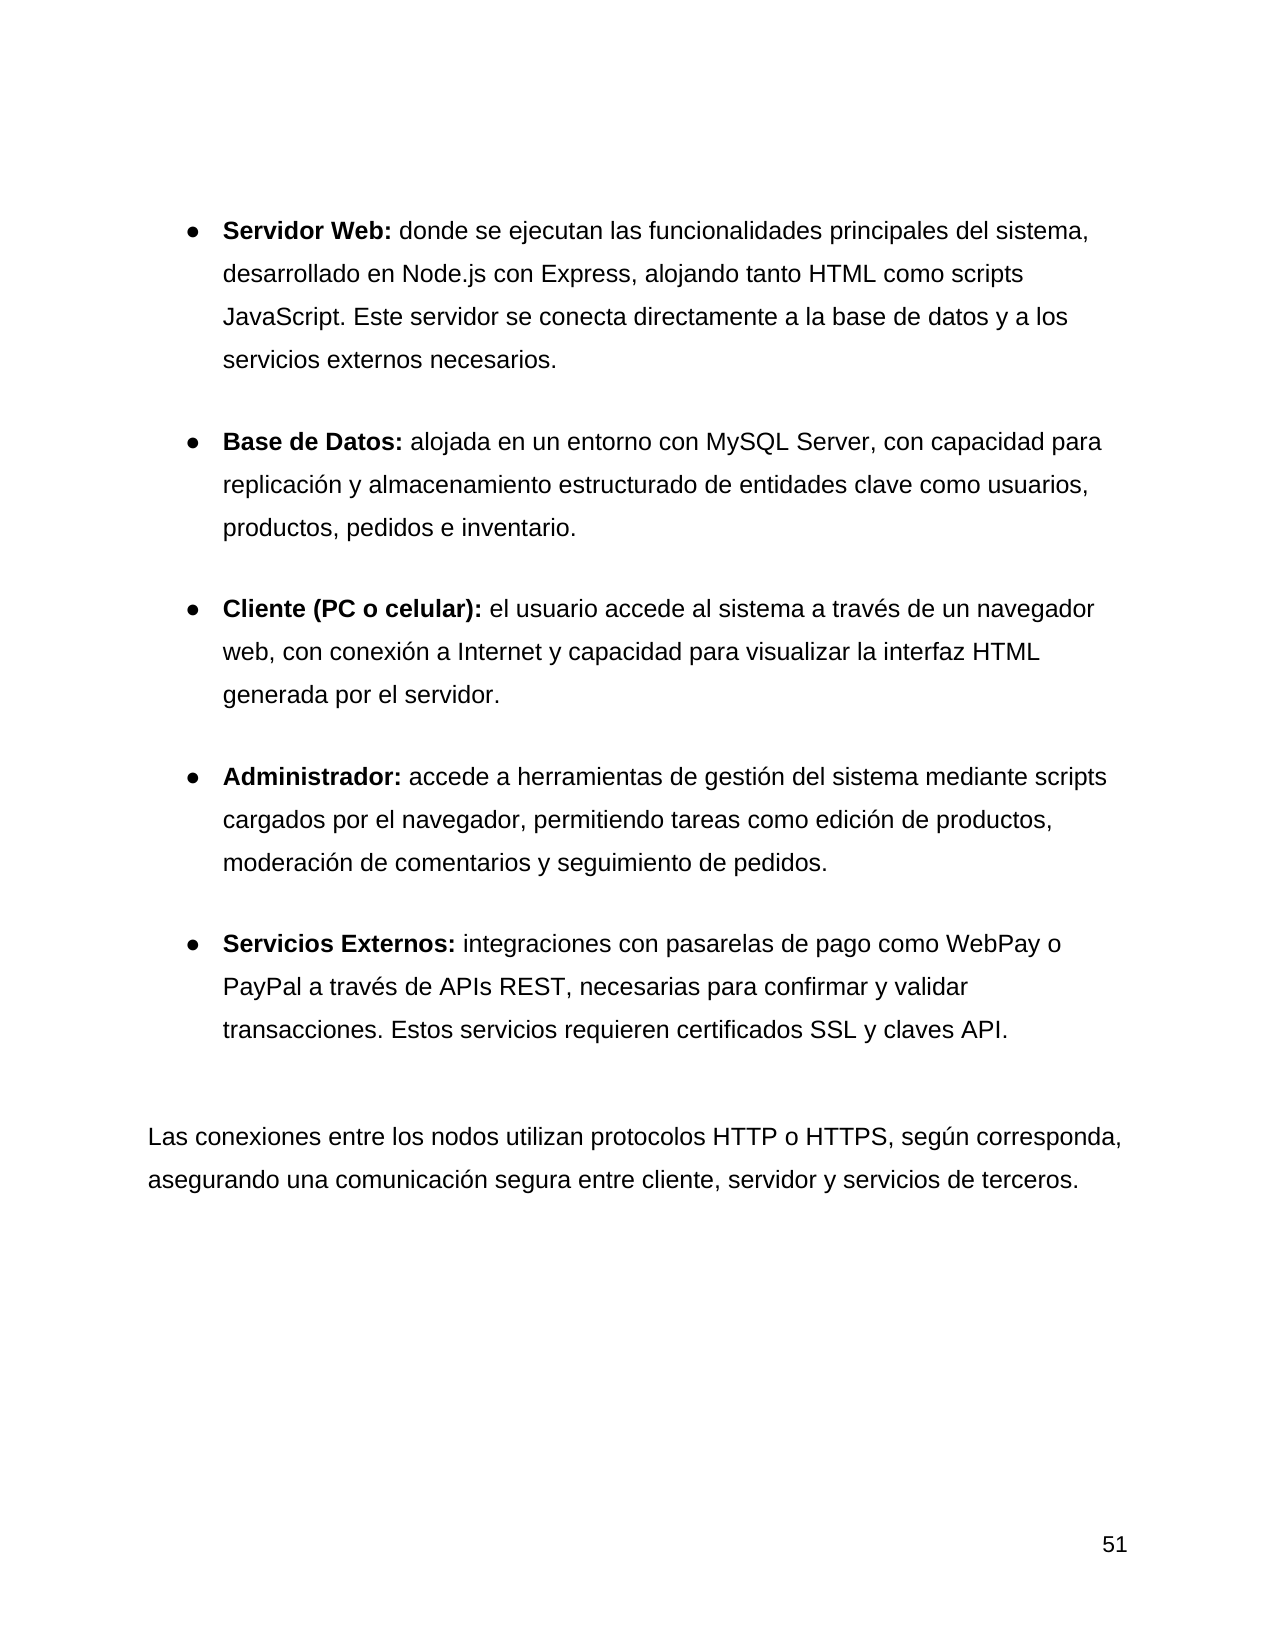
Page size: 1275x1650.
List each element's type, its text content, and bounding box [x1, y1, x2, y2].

list Administrador: accede a herramientas de gestión del sistema mediante scripts cargados por el navegador, permitiendo tareas como edición de productos, moderación de comentarios y seguimiento de pedidos. [185, 762, 1127, 916]
list Cliente (PC o celular): el usuario accede al sistema a través de un navegador web, con conexión a Internet y capacidad para visualizar la interfaz HTML generada por el servidor. [185, 594, 1127, 748]
list Servicios Externos: integraciones con pasarelas de pago como WebPay o PayPal a través de APIs REST, necesarias para confirmar y validar transacciones. Estos servicios requieren certificados SSL y claves API. [185, 929, 1127, 1084]
list Base de Datos: alojada en un entorno con MySQL Server, con capacidad para replicación y almacenamiento estructurado de entidades clave como usuarios, productos, pedidos e inventario. [185, 426, 1127, 581]
text Las conexiones entre los nodos utilizan protocolos HTTP o HTTPS, según corresponda, asegurando una comunicación segura entre cliente, servidor y servicios de terceros. [148, 1122, 1127, 1194]
list Servidor Web: donde se ejecutan las funcionalidades principales del sistema, desarrollado en Node.js con Express, alojando tanto HTML como scripts JavaScript. Este servidor se conecta directamente a la base de datos y a los servicios externos necesarios. [185, 216, 1127, 413]
